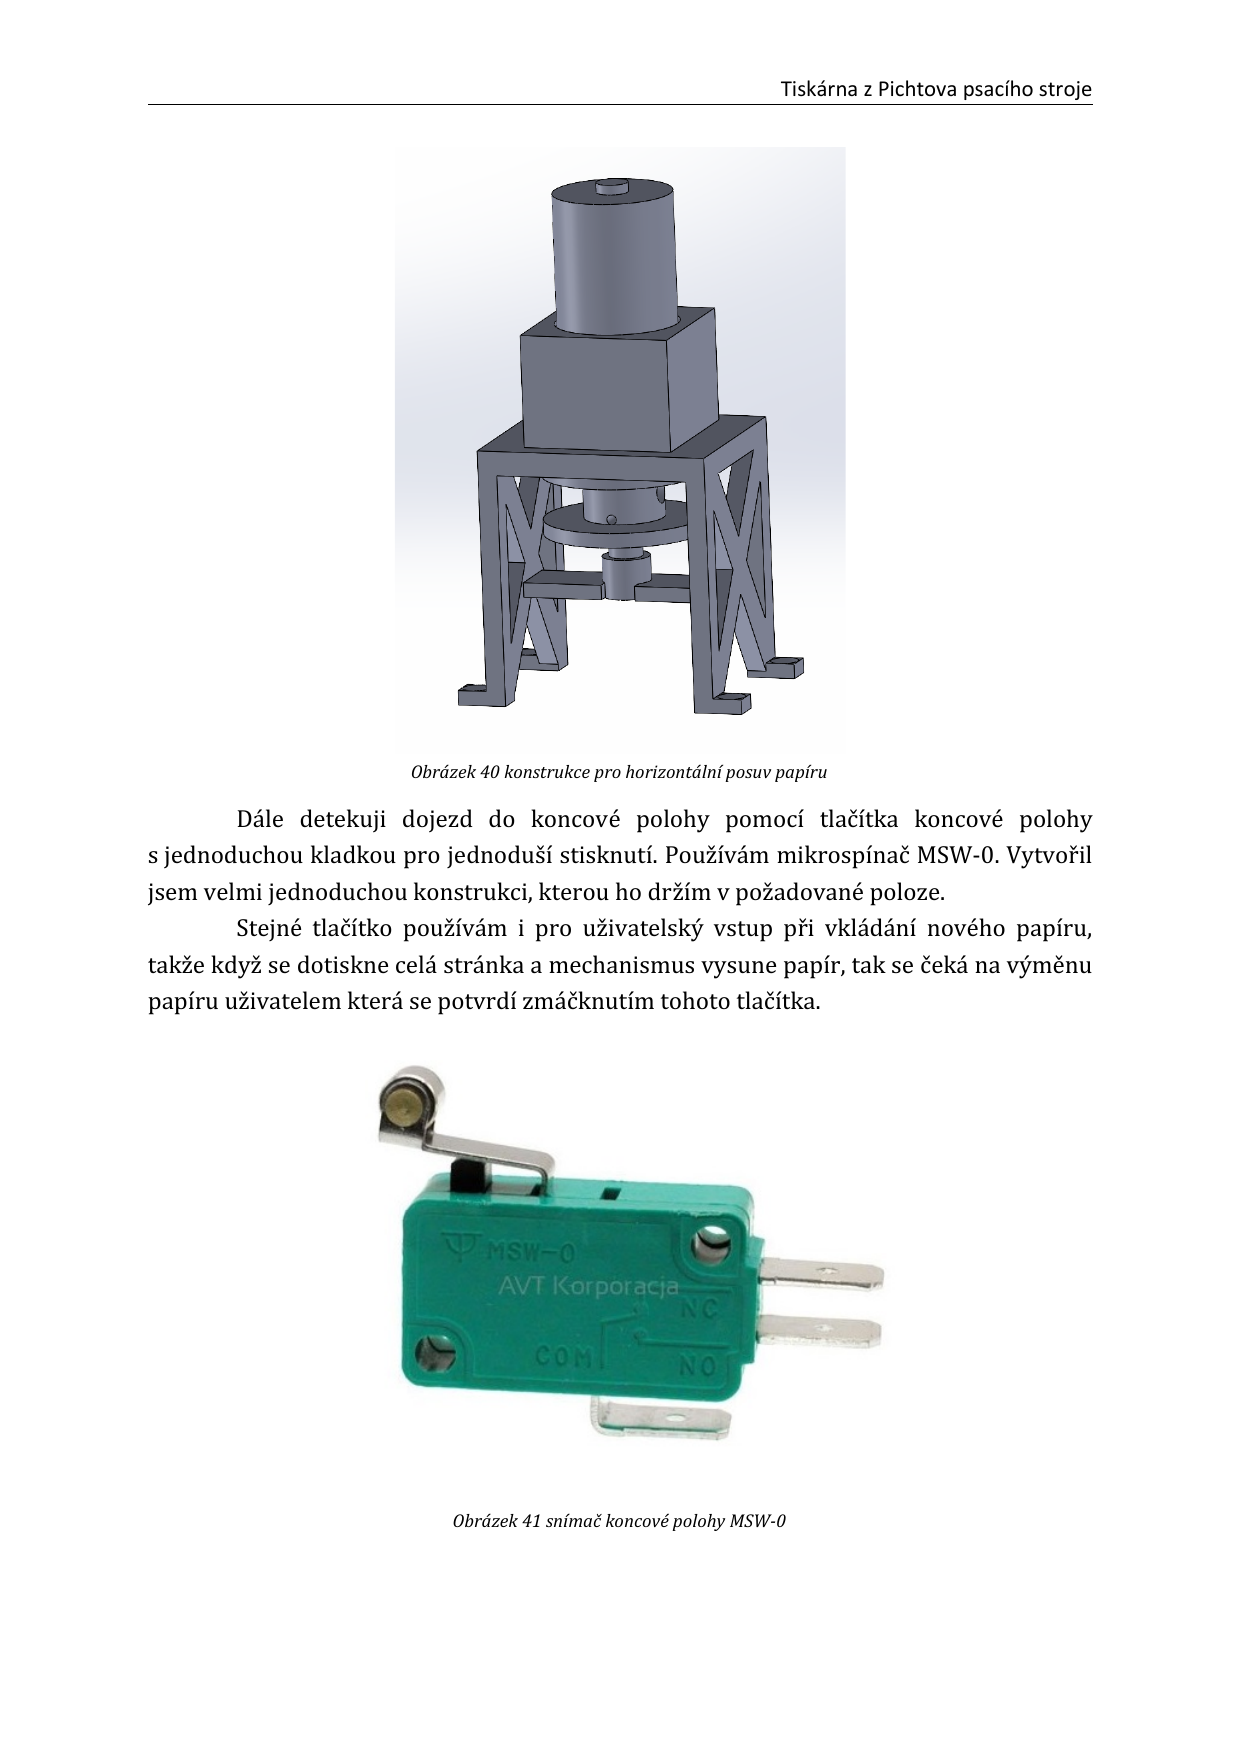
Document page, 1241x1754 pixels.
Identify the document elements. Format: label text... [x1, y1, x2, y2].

text Dále detekuji dojezd do koncové polohy pomocí tlačítka koncové polohy s jednoduchou kladkou pro jednoduší stisknutí. Používám mikrospínač MSW-0. Vytvořil jsem velmi jednoduchou konstrukci, kterou ho držím v požadované poloze. [148, 803, 1093, 906]
picture [327, 1022, 913, 1503]
picture [394, 147, 846, 754]
text Stejné tlačítko používám i pro uživatelský vstup při vkládání nového papíru, takže když se dotiskne celá stránka a mechanismus vysune papír, tak se čeká na výměnu papíru uživatelem která se potvrdí zmáčknutím tohoto tlačítka. [148, 913, 1093, 1015]
